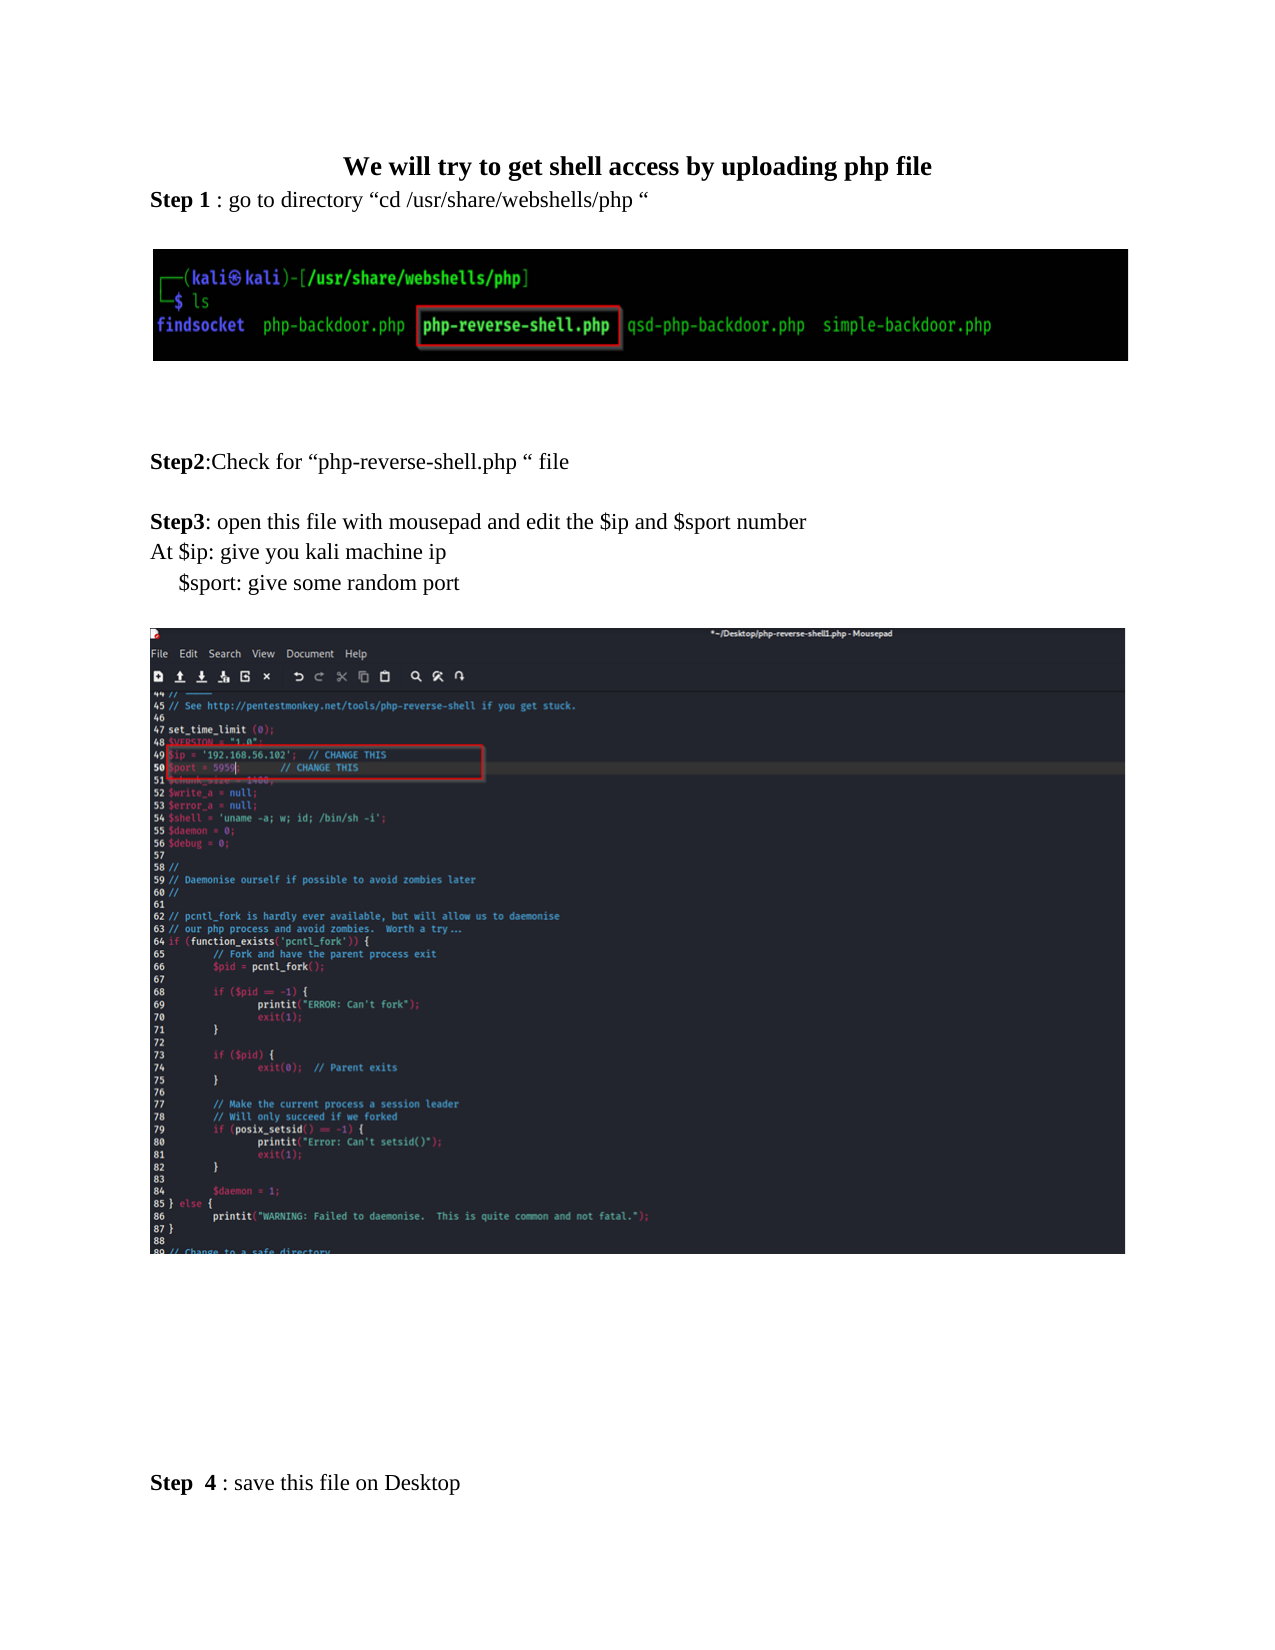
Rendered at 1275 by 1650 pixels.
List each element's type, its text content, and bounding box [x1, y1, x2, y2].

picture [150, 628, 1125, 1254]
text Step2:Check for “php-reverse-shell.php “ file [150, 448, 1125, 474]
text We will try to get shell access by uploading php file [150, 150, 1125, 181]
text $sport: give some random port [150, 568, 1125, 595]
text Step 1 : go to directory “cd /usr/share/webshells/php “ [150, 186, 1125, 212]
picture [153, 249, 1129, 361]
text Step 4 : save this file on Desktop [150, 1469, 1125, 1496]
text Step3: open this file with mousepad and edit the $ip and $sport number [150, 508, 1125, 534]
text At $ip: give you kali machine ip [150, 538, 1125, 565]
